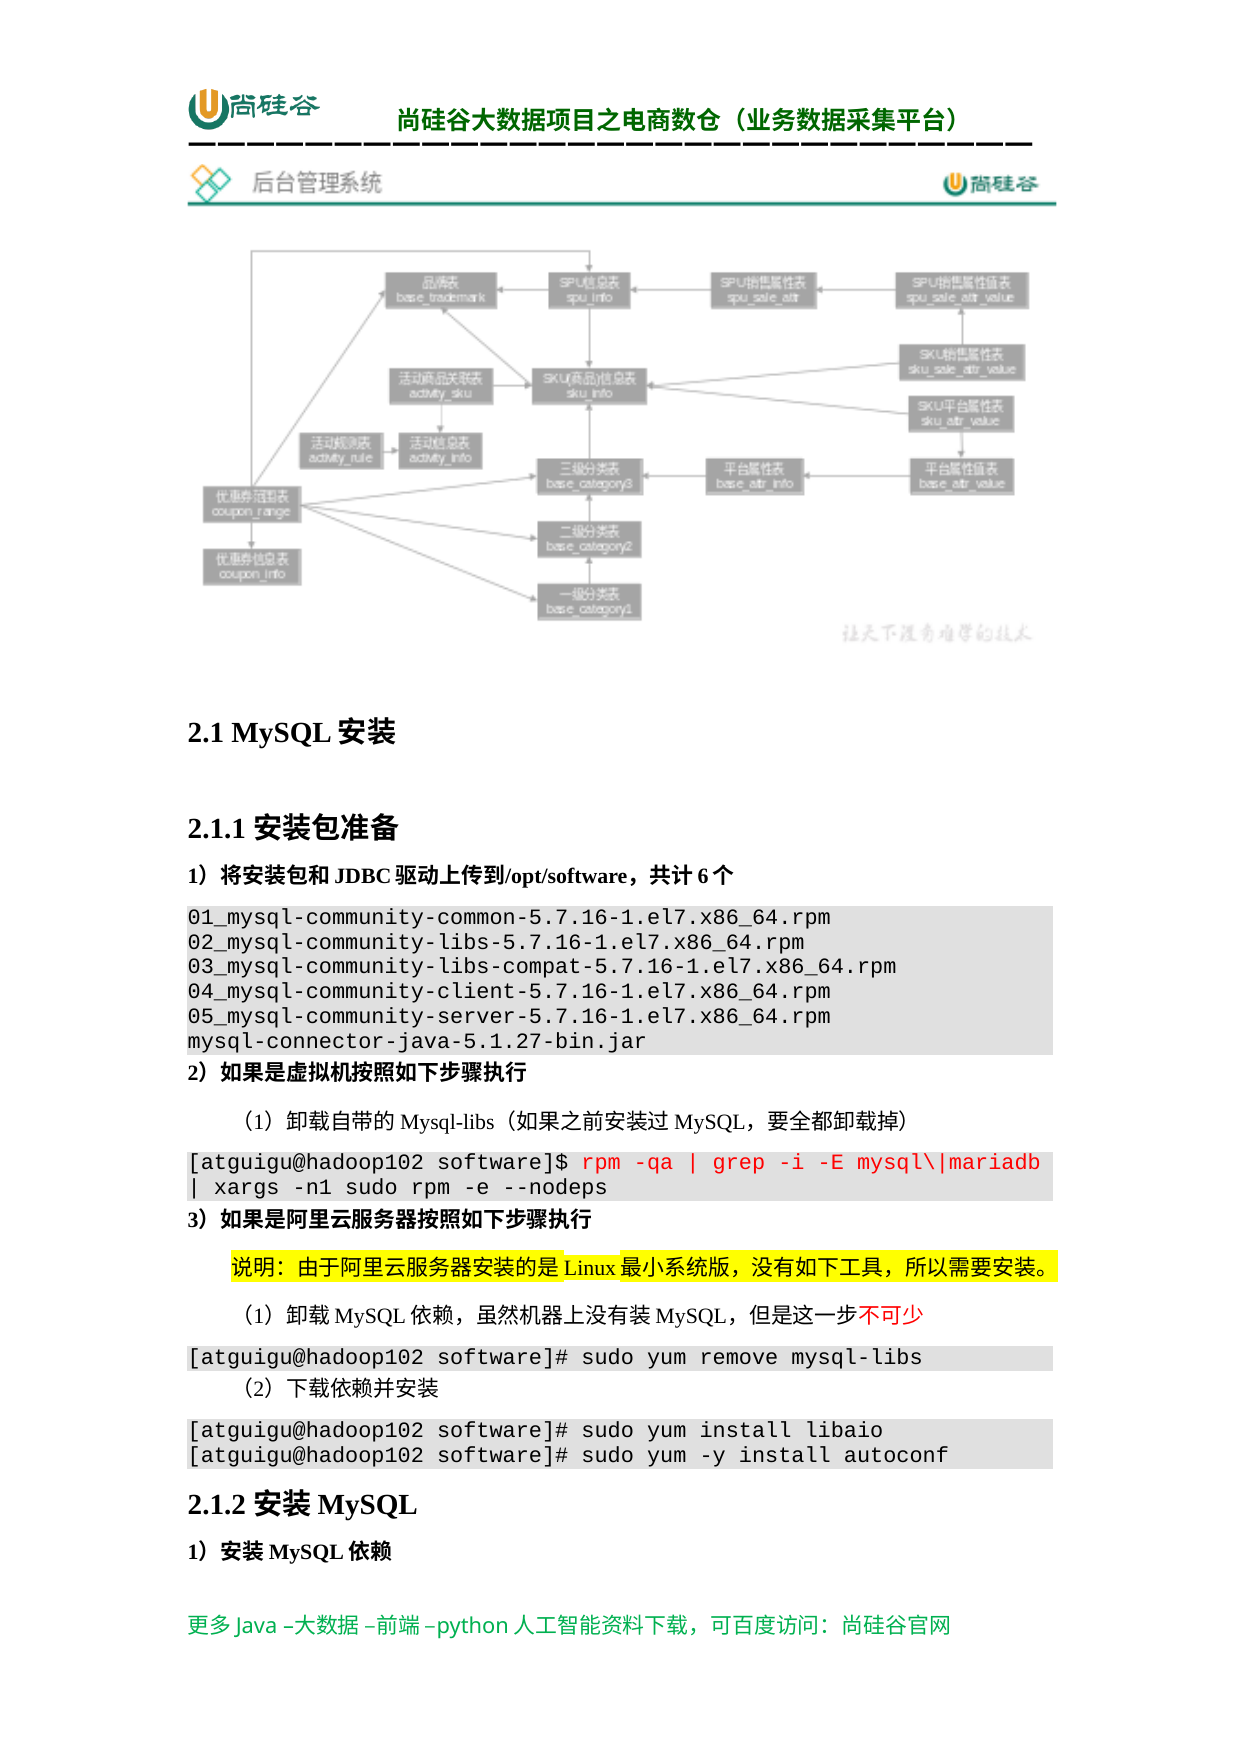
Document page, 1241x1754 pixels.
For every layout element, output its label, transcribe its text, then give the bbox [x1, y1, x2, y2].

text 01_mysql-community-common-5.7.16-1.el7.x86_64.rpm [187, 906, 1053, 931]
text 2）如果是虚拟机按照如下步骤执行 [187, 1055, 1053, 1087]
picture [187, 88, 320, 130]
subtitle 2.1 MySQL安装 [187, 697, 1053, 762]
text mysql-connector-java-5.1.27-bin.jar [187, 1030, 1053, 1055]
text （1）卸载MySQL依赖，虽然机器上没有装MySQL，但是这一步不可少 [187, 1298, 1053, 1330]
text 04_mysql-community-client-5.7.16-1.el7.x86_64.rpm [187, 981, 1053, 1005]
text 1）安装MySQL依赖 [187, 1534, 1053, 1566]
text 02_mysql-community-libs-5.7.16-1.el7.x86_64.rpm [187, 931, 1053, 956]
text 1）将安装包和JDBC驱动上传到/opt/software，共计6个 [187, 858, 1053, 890]
subtitle 2.1.2 安装MySQL [187, 1469, 1053, 1534]
text [atguigu@hadoop102 software]# sudo yum install libaio [187, 1419, 1053, 1444]
text （2）下载依赖并安装 [187, 1371, 1053, 1403]
text 03_mysql-community-libs-compat-5.7.16-1.el7.x86_64.rpm [187, 956, 1053, 981]
subtitle 2.1.1 安装包准备 [187, 793, 1053, 858]
text （1）卸载自带的Mysql-libs（如果之前安装过MySQL，要全都卸载掉） [187, 1103, 1053, 1136]
text [atguigu@hadoop102 software]# sudo yum remove mysql-libs [187, 1346, 1053, 1371]
text 05_mysql-community-server-5.7.16-1.el7.x86_64.rpm [187, 1005, 1053, 1030]
text [atguigu@hadoop102 software]# sudo yum -y install autoconf [187, 1444, 1053, 1469]
text 说明：由于阿里云服务器安装的是Linux最小系统版，没有如下工具，所以需要安装。 [187, 1249, 1053, 1282]
text [atguigu@hadoop102 software]$ rpm -qa | grep -i -E mysql\|mariadb | xargs -n1 sudo rpm -e --nodeps [187, 1152, 1053, 1201]
text 3）如果是阿里云服务器按照如下步骤执行 [187, 1201, 1053, 1234]
